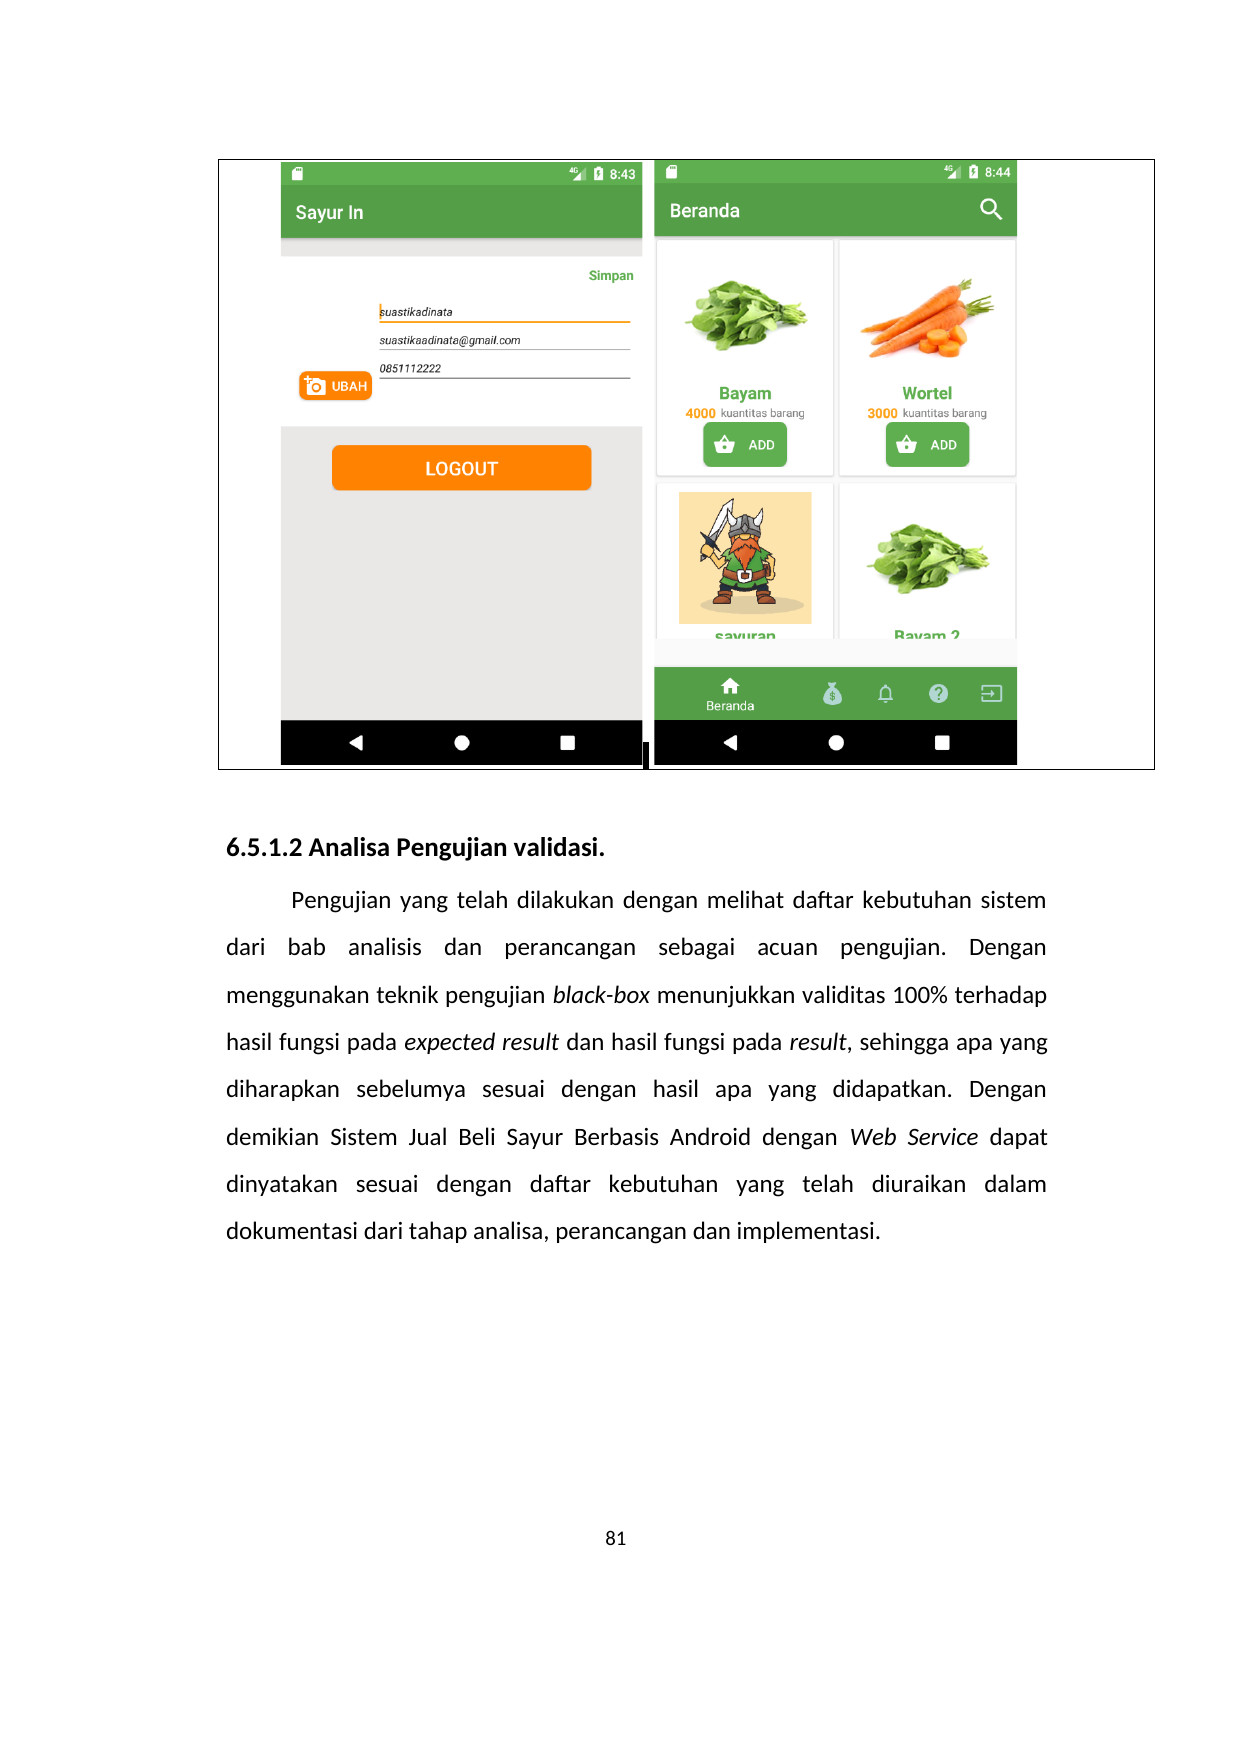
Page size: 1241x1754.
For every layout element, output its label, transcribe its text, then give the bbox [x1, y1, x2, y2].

picture [654, 160, 1018, 765]
picture [280, 162, 643, 765]
text Pengujian yang telah dilakukan dengan melihat daftar kebutuhan sistem dari bab analisis dan perancangan sebagai acuan pengujian. Dengan menggunakan teknik pengujian black-box menunjukkan validitas 100% terhadap hasil fungsi pada expected result dan hasil fungsi pada result, sehingga apa yang diharapkan sebelumya sesuai dengan hasil apa yang didapatkan. Dengan demikian Sistem Jual Beli Sayur Berbasis Android dengan Web Service dapat dinyatakan sesuai dengan daftar kebutuhan yang telah diuraikan dalam dokumentasi dari tahap analisa, perancangan dan implementasi. [226, 884, 1048, 1246]
table_cell [219, 160, 1154, 769]
subtitle 6.5.1.2 Analisa Pengujian validasi. [226, 830, 1092, 863]
